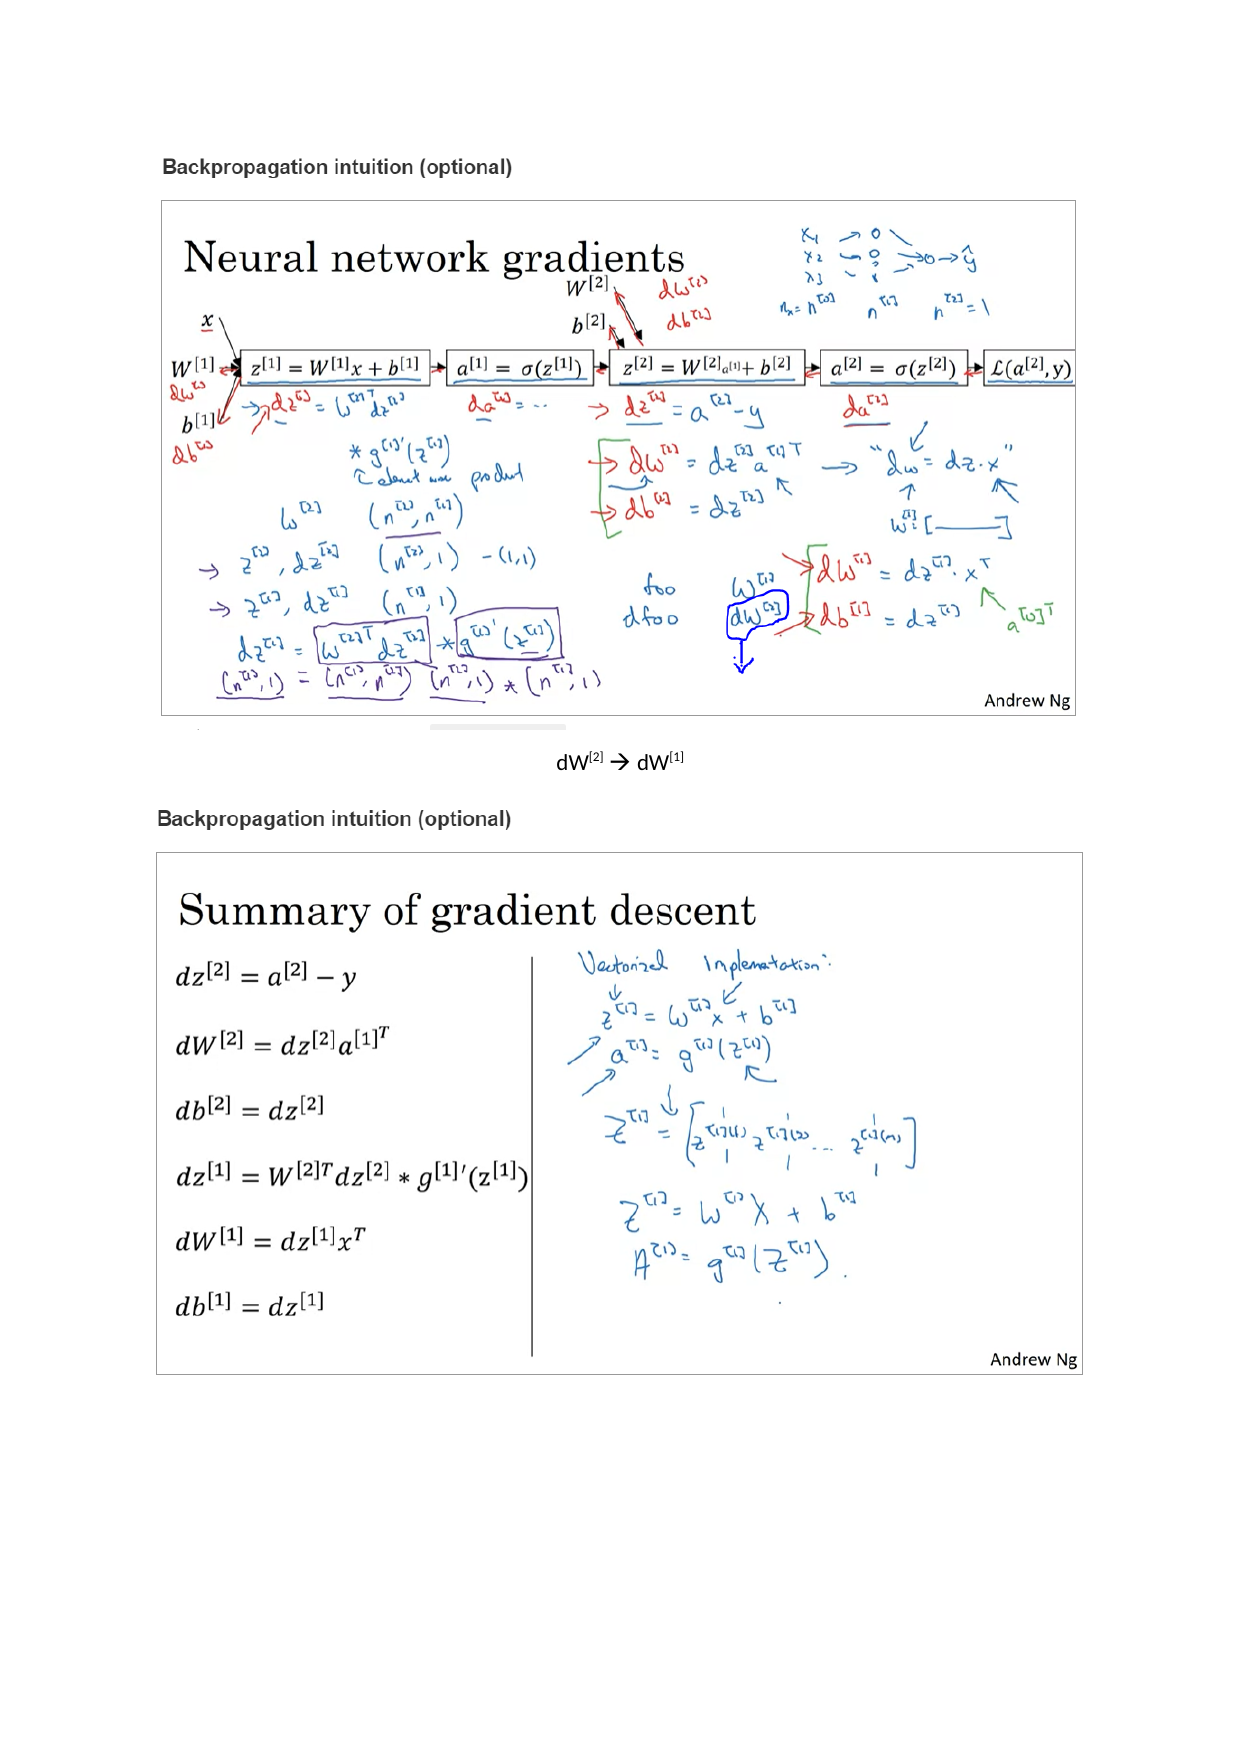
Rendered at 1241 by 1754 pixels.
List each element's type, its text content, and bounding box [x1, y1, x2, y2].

picture [150, 150, 1091, 730]
picture [150, 795, 1091, 1382]
text dW[2] dW[1] [150, 748, 1090, 776]
